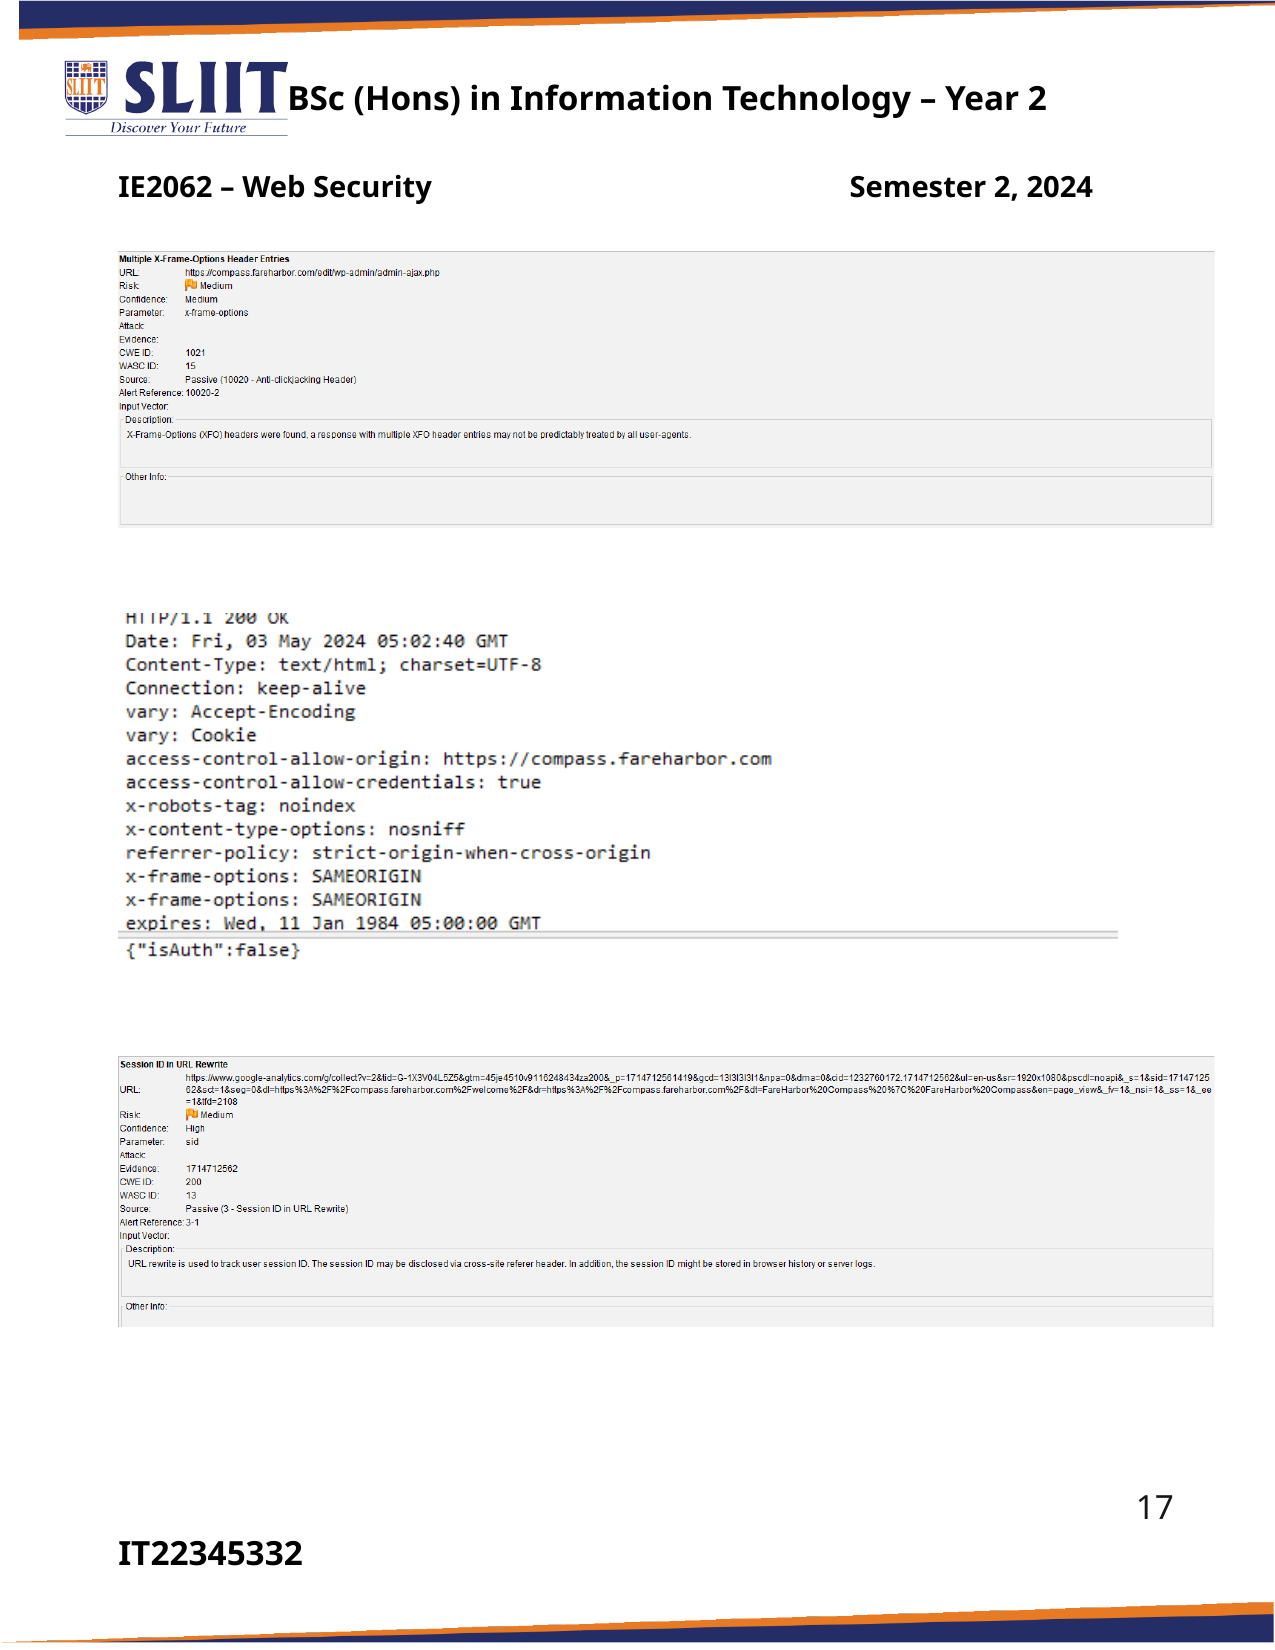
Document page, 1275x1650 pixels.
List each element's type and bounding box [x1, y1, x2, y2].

picture [118, 251, 1215, 528]
picture [118, 1056, 1215, 1327]
picture [62, 57, 291, 137]
picture [20, 1, 1275, 44]
picture [118, 613, 1119, 971]
